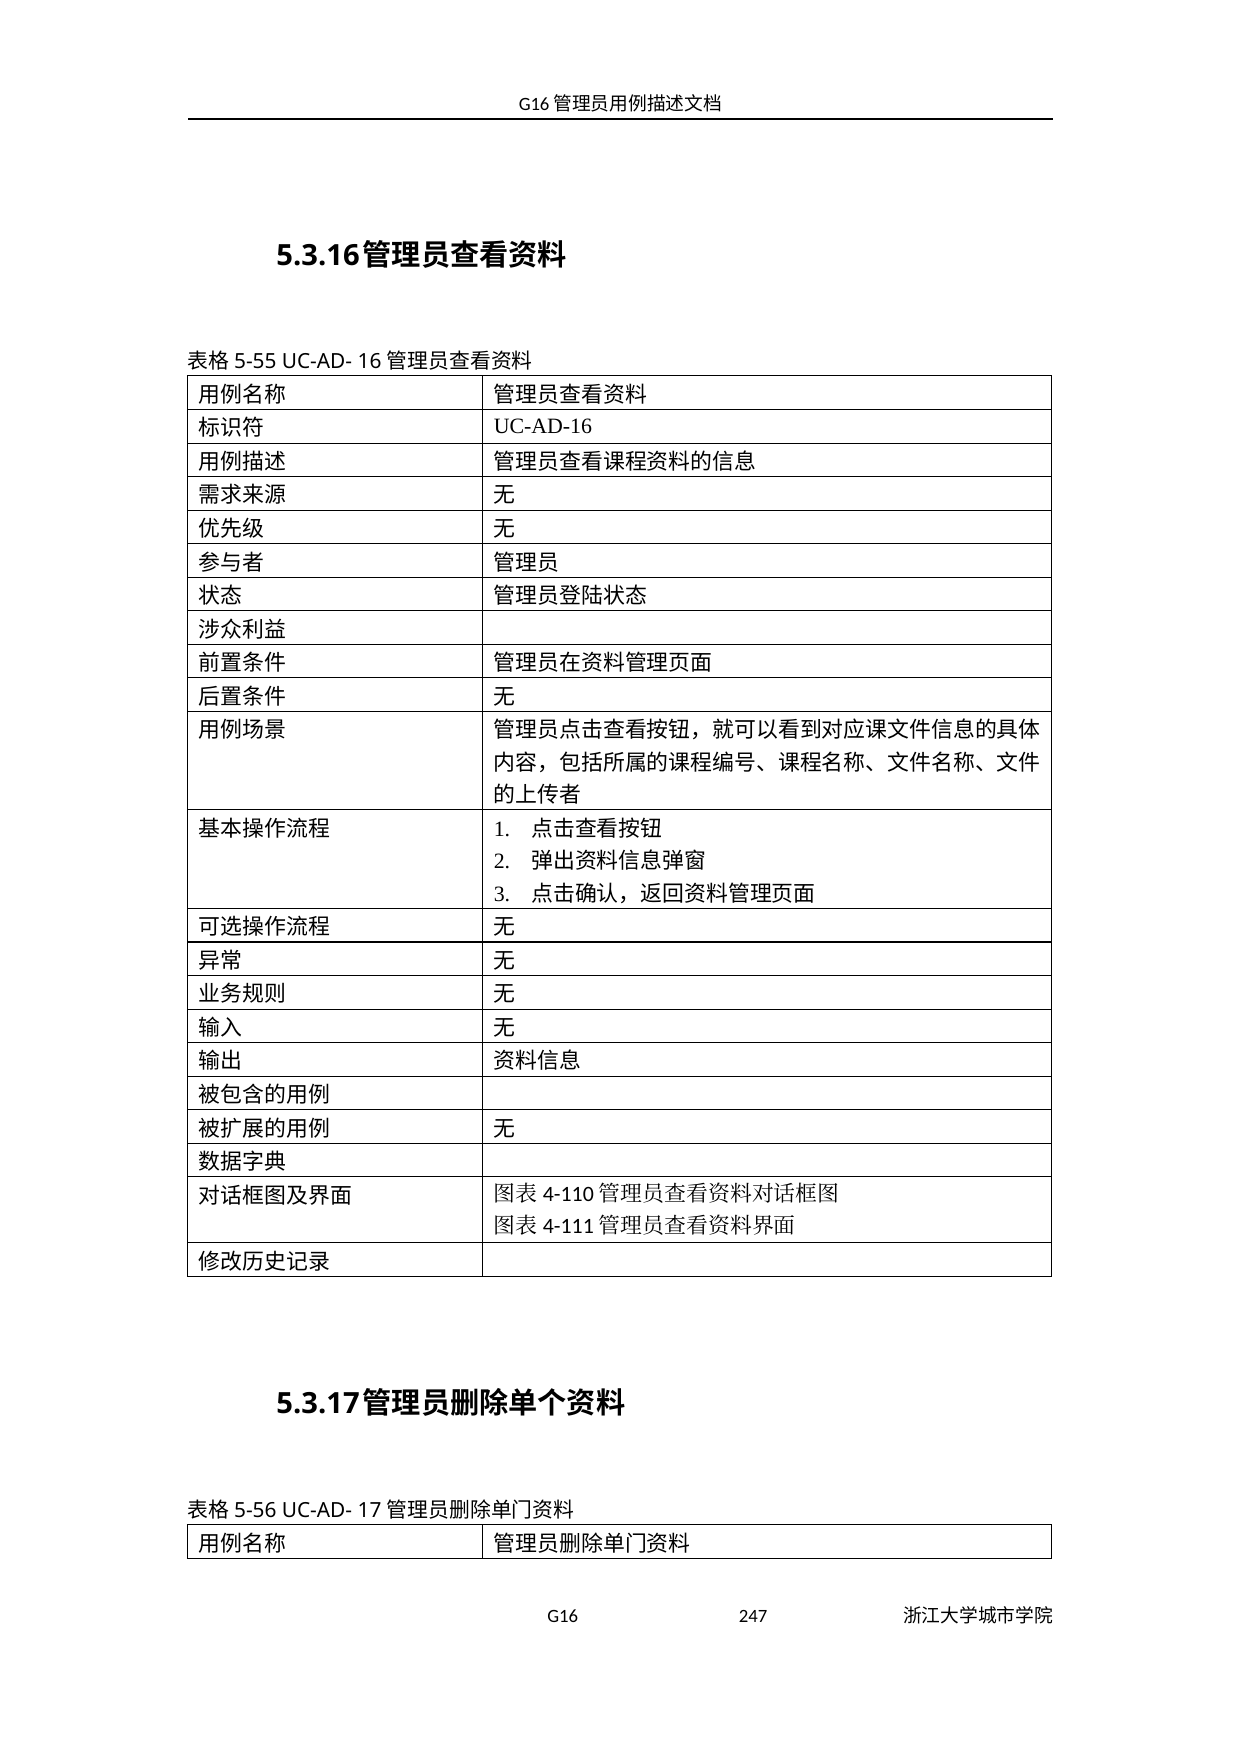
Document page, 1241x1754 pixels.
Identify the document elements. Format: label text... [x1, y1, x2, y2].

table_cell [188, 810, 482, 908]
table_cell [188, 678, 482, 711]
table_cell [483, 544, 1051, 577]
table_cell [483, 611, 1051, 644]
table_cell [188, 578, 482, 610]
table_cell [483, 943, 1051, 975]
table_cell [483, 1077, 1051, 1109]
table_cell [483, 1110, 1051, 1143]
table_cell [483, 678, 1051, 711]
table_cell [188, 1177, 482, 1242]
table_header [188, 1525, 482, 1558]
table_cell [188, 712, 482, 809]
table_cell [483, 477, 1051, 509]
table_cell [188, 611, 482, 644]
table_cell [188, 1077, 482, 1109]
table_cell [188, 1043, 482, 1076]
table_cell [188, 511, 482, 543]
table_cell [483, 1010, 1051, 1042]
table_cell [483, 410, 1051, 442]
subtitle 管理员查看资料 [276, 220, 1053, 285]
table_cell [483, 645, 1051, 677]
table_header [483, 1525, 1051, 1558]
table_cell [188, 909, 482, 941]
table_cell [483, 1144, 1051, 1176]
text 表格 5-56 UC-AD- 17 管理员删除单门资料 [187, 1492, 1053, 1524]
text 表格 5-55 UC-AD- 16 管理员查看资料 [187, 343, 1053, 375]
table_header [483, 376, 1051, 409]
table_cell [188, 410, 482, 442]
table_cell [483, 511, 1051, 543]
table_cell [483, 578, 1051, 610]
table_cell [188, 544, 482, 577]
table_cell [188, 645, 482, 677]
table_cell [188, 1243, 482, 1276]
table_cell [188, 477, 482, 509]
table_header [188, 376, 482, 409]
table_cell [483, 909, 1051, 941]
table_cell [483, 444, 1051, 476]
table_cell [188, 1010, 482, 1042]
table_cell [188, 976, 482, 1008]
subtitle 管理员删除单个资料 [276, 1369, 1053, 1434]
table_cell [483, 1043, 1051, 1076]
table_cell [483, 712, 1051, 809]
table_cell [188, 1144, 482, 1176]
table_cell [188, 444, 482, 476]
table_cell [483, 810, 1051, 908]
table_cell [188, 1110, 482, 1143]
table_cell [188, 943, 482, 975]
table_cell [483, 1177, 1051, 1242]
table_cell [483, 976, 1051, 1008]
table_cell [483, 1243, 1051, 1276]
